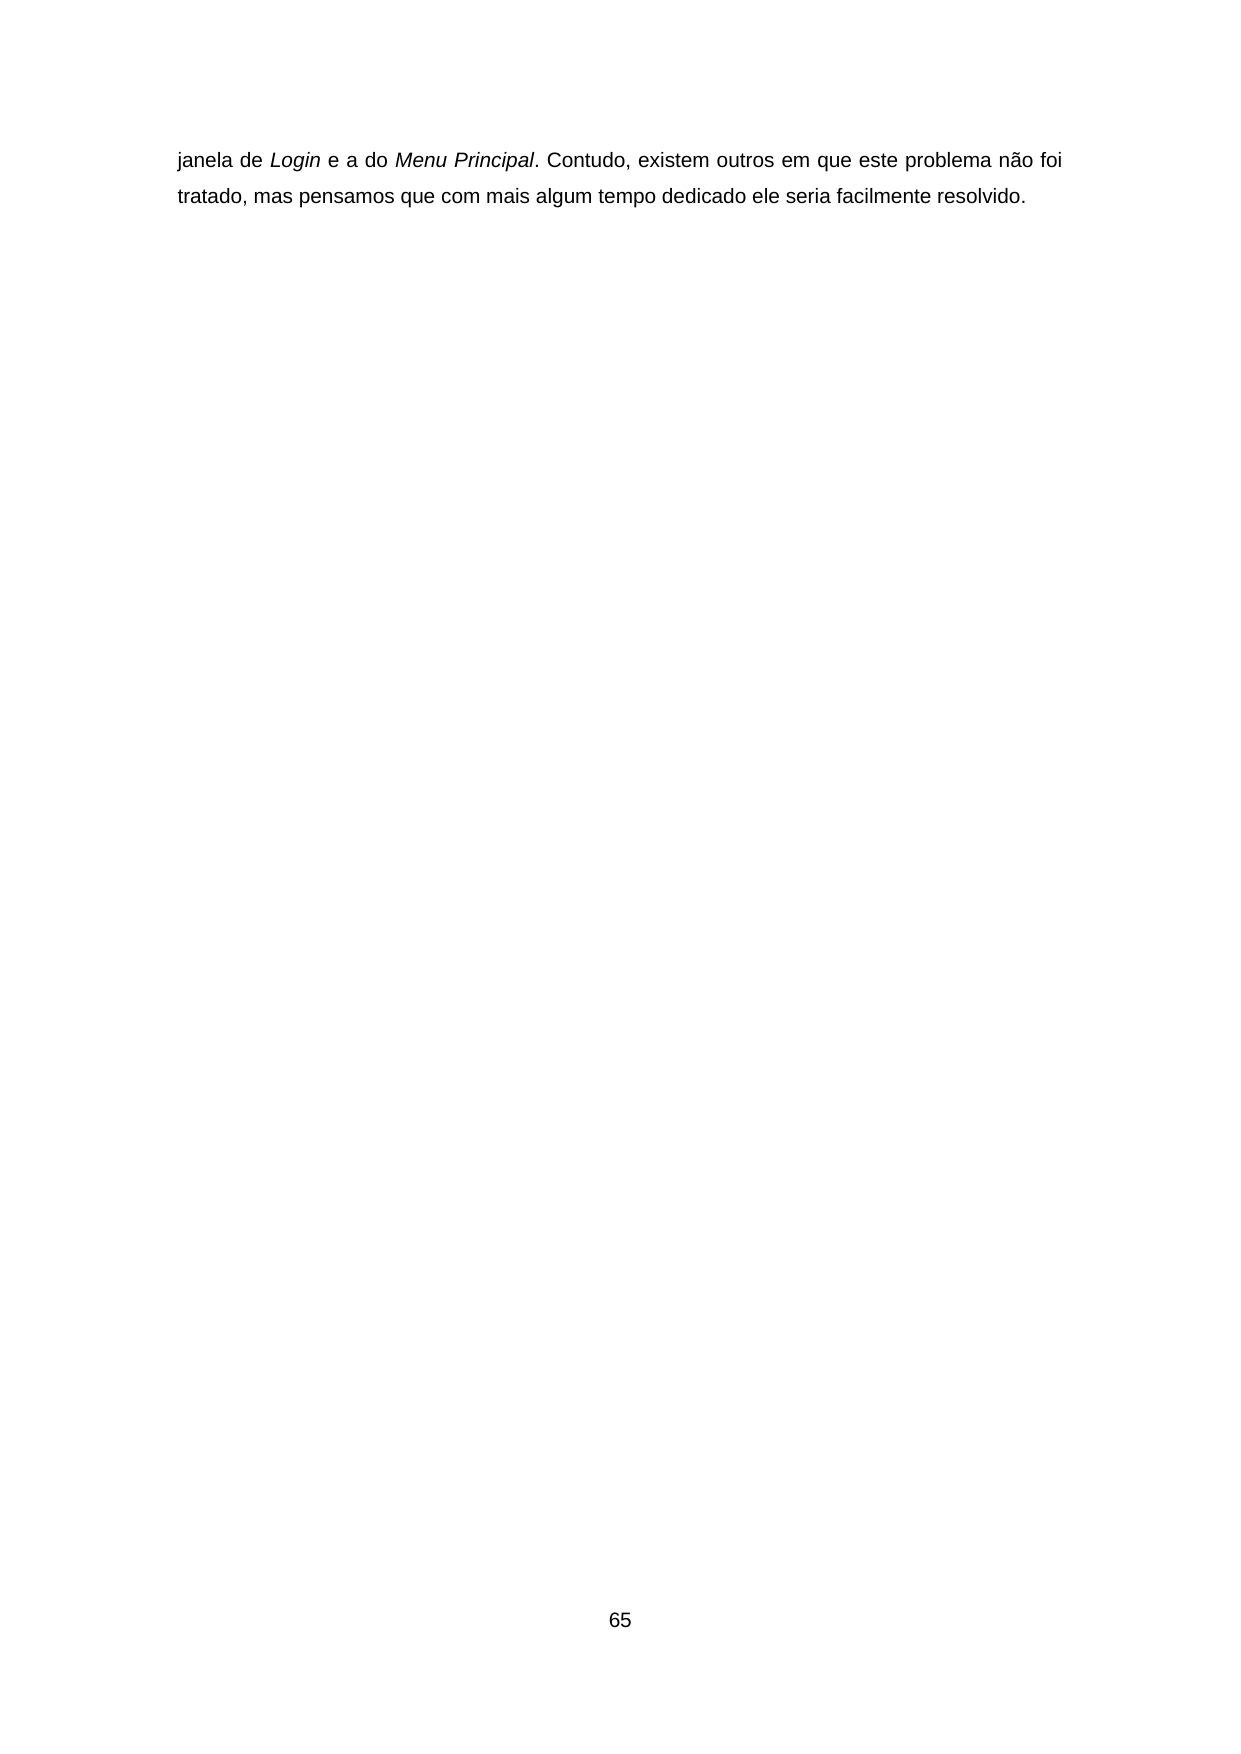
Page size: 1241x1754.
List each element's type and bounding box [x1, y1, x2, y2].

text [177, 148, 1063, 208]
